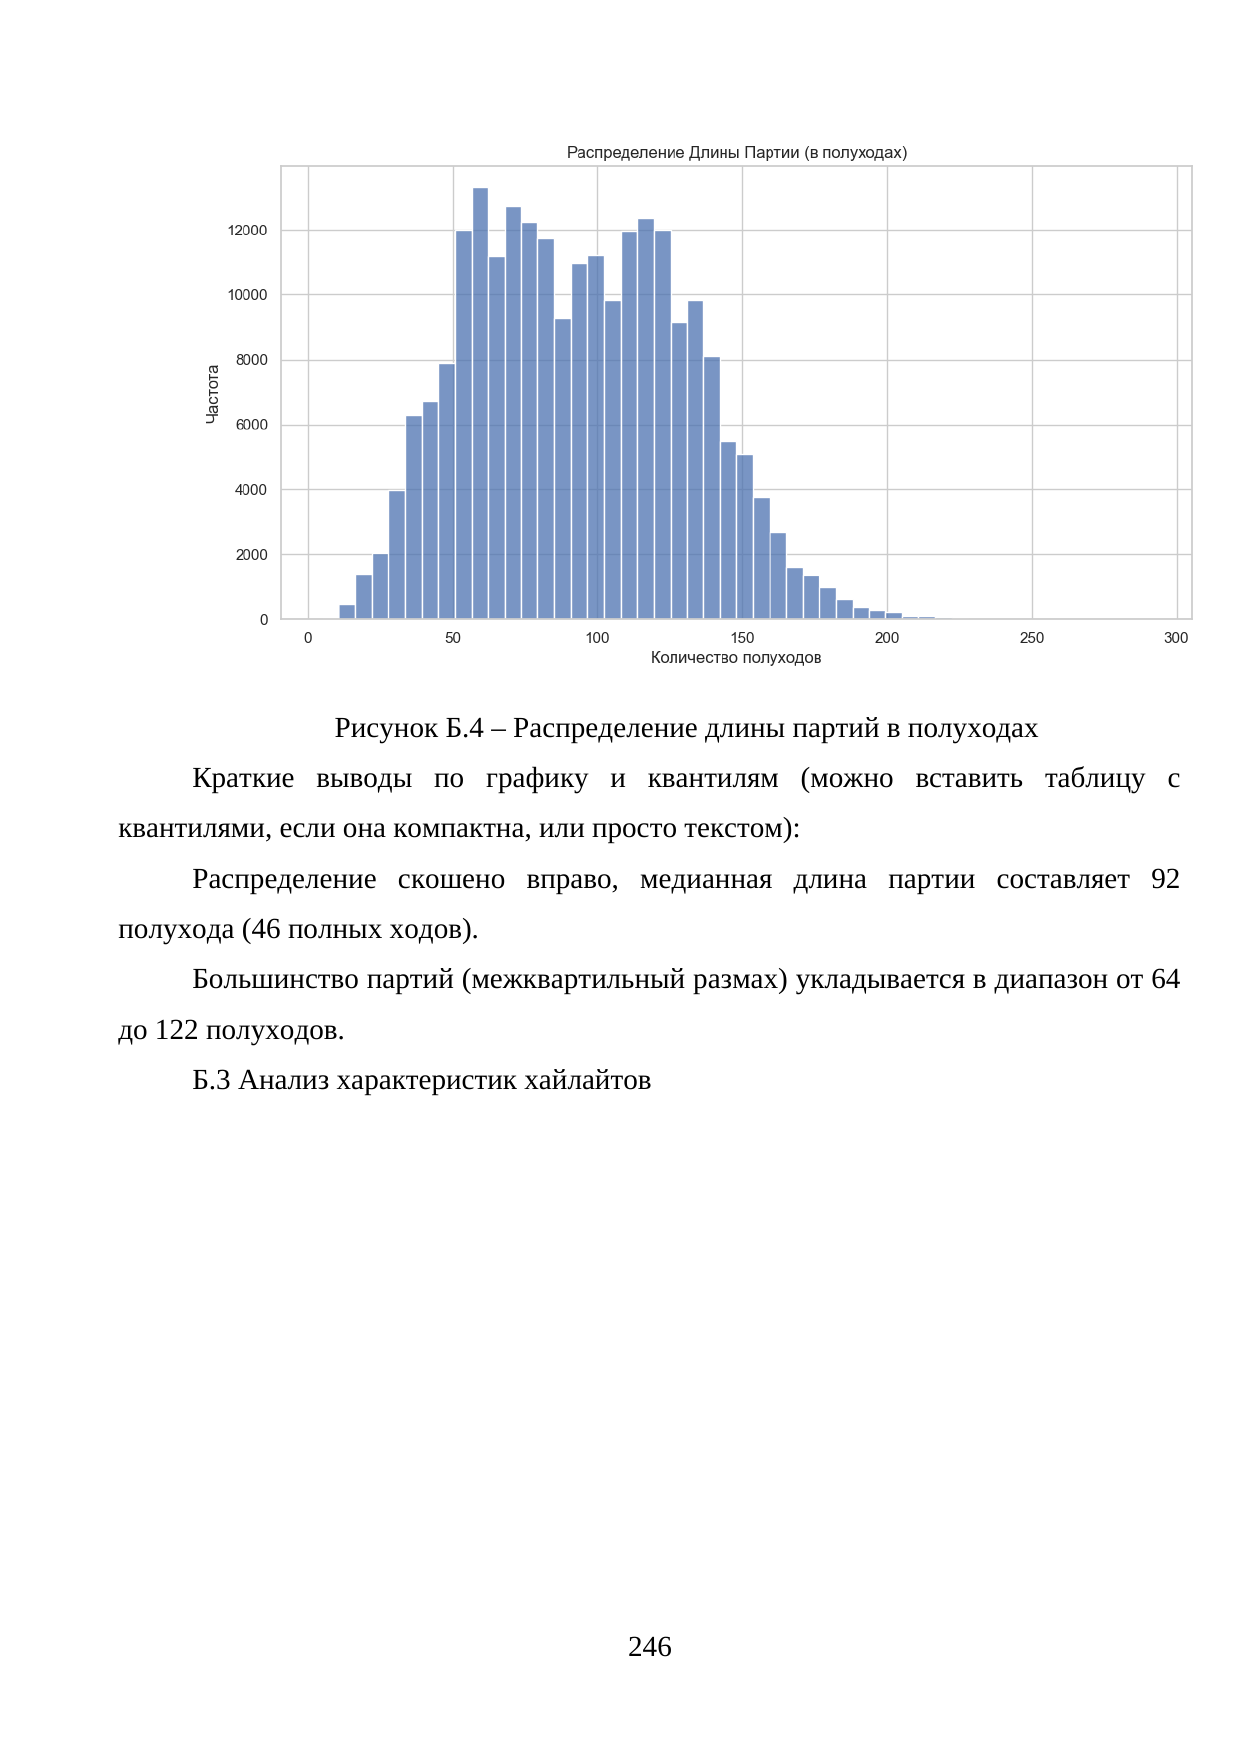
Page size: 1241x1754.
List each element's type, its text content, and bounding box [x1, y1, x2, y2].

text Большинство партий (межквартильный размах) укладывается в диапазон от 64 до 122 полуходов. [118, 961, 1181, 1045]
picture [196, 136, 1201, 675]
text Краткие выводы по графику и квантилям (можно вставить таблицу с квантилями, если она компактна, или просто текстом): [118, 760, 1181, 844]
text Распределение скошено вправо, медианная длина партии составляет 92 полухода (46 полных ходов). [118, 861, 1181, 945]
text Б.3 Анализ характеристик хайлайтов [118, 1062, 1181, 1096]
